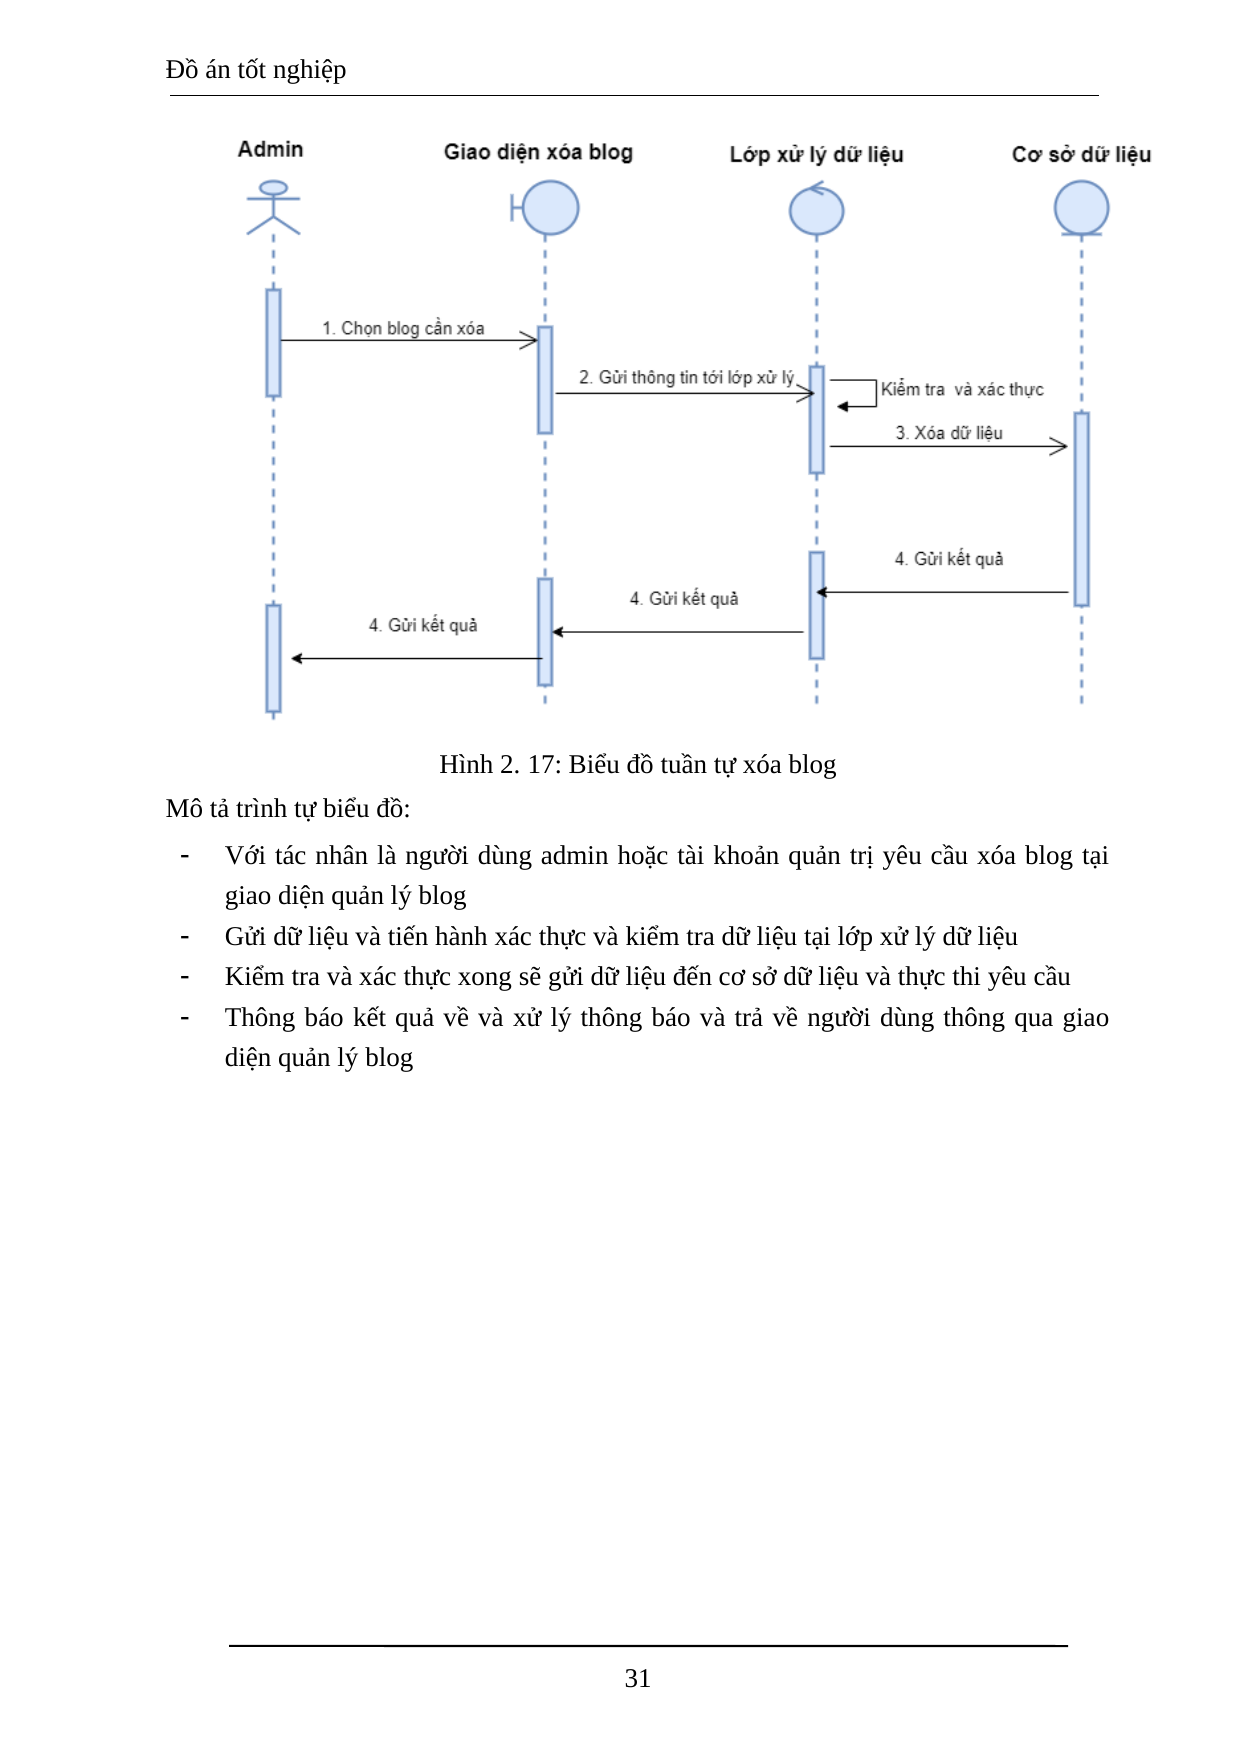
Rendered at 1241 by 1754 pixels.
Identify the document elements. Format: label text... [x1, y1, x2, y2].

list Thông báo kết quả về và xử lý thông báo và trả về người dùng thông qua giao diện quản lý blog [180, 1001, 1110, 1073]
list Với tác nhân là người dùng admin hoặc tài khoản quản trị yêu cầu xóa blog tại giao diện quản lý blog [180, 839, 1110, 911]
list Gửi dữ liệu và tiến hành xác thực và kiểm tra dữ liệu tại lớp xử lý dữ liệu [180, 920, 1110, 951]
list Kiểm tra và xác thực xong sẽ gửi dữ liệu đến cơ sở dữ liệu và thực thi yêu cầu [180, 960, 1110, 992]
text Mô tả trình tự biểu đồ: [165, 792, 1110, 823]
picture [224, 130, 1170, 727]
